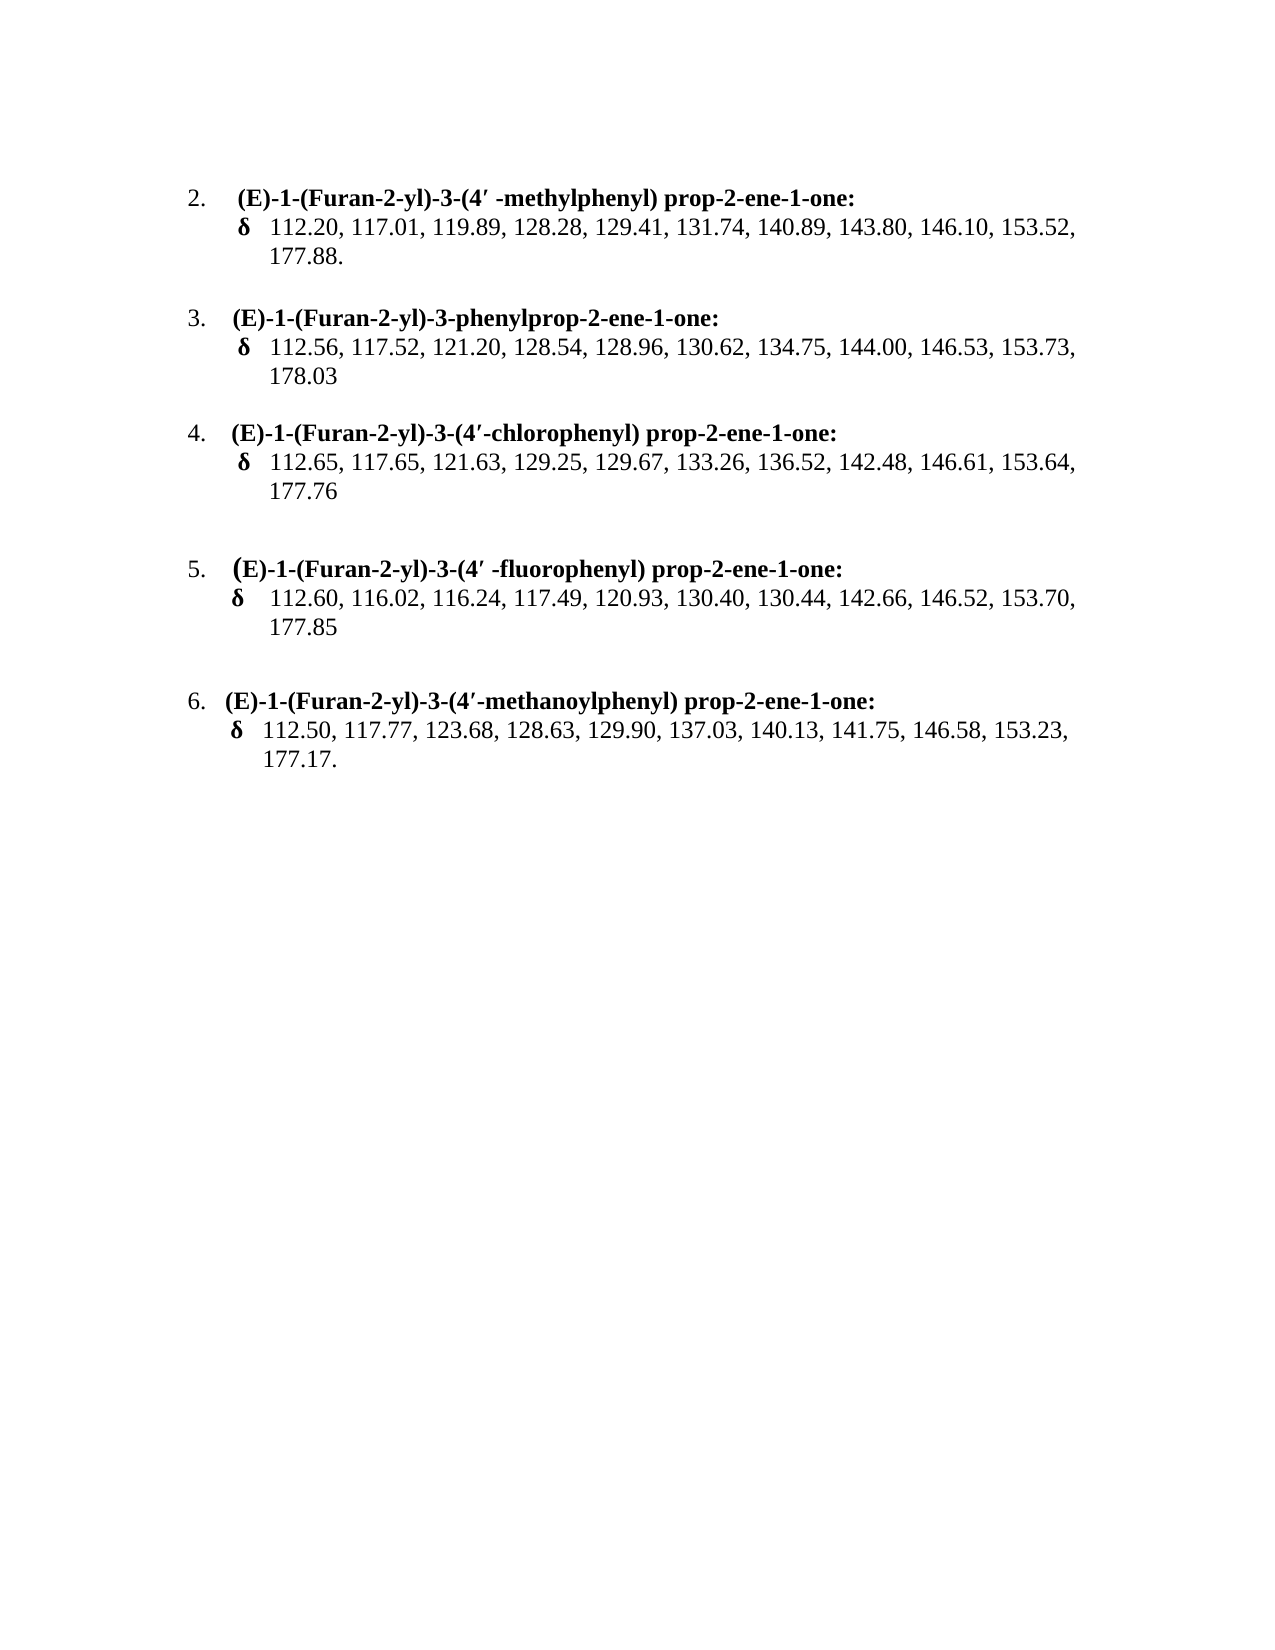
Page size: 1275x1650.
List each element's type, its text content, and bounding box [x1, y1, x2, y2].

text 177.88. [225, 241, 1125, 270]
text δ 112.65, 117.65, 121.63, 129.25, 129.67, 133.26, 136.52, 142.48, 146.61, 153.64, [225, 447, 1125, 476]
list (E)-1-(Furan-2-yl)-3-(4′-chlorophenyl) prop-2-ene-1-one: [187, 418, 1125, 447]
text δ 112.20, 117.01, 119.89, 128.28, 129.41, 131.74, 140.89, 143.80, 146.10, 153.52, [225, 212, 1125, 241]
text δ 112.50, 117.77, 123.68, 128.63, 129.90, 137.03, 140.13, 141.75, 146.58, 153.23, [187, 715, 1125, 744]
list 177.85 [225, 612, 1125, 641]
list δ 112.60, 116.02, 116.24, 117.49, 120.93, 130.40, 130.44, 142.66, 146.52, 153.70, [225, 583, 1125, 612]
text 177.17. [187, 744, 1125, 773]
text 178.03 [225, 361, 1125, 389]
list (E)-1-(Furan-2-yl)-3-(4′-methanoylphenyl) prop-2-ene-1-one: [187, 686, 1125, 715]
list (E)-1-(Furan-2-yl)-3-phenylprop-2-ene-1-one: [187, 303, 1125, 332]
text 177.76 [225, 476, 1125, 504]
list (E)-1-(Furan-2-yl)-3-(4′ -fluorophenyl) prop-2-ene-1-one: [187, 550, 1125, 583]
list (E)-1-(Furan-2-yl)-3-(4′ -methylphenyl) prop-2-ene-1-one: [187, 183, 1125, 212]
text δ 112.56, 117.52, 121.20, 128.54, 128.96, 130.62, 134.75, 144.00, 146.53, 153.73, [225, 332, 1125, 361]
